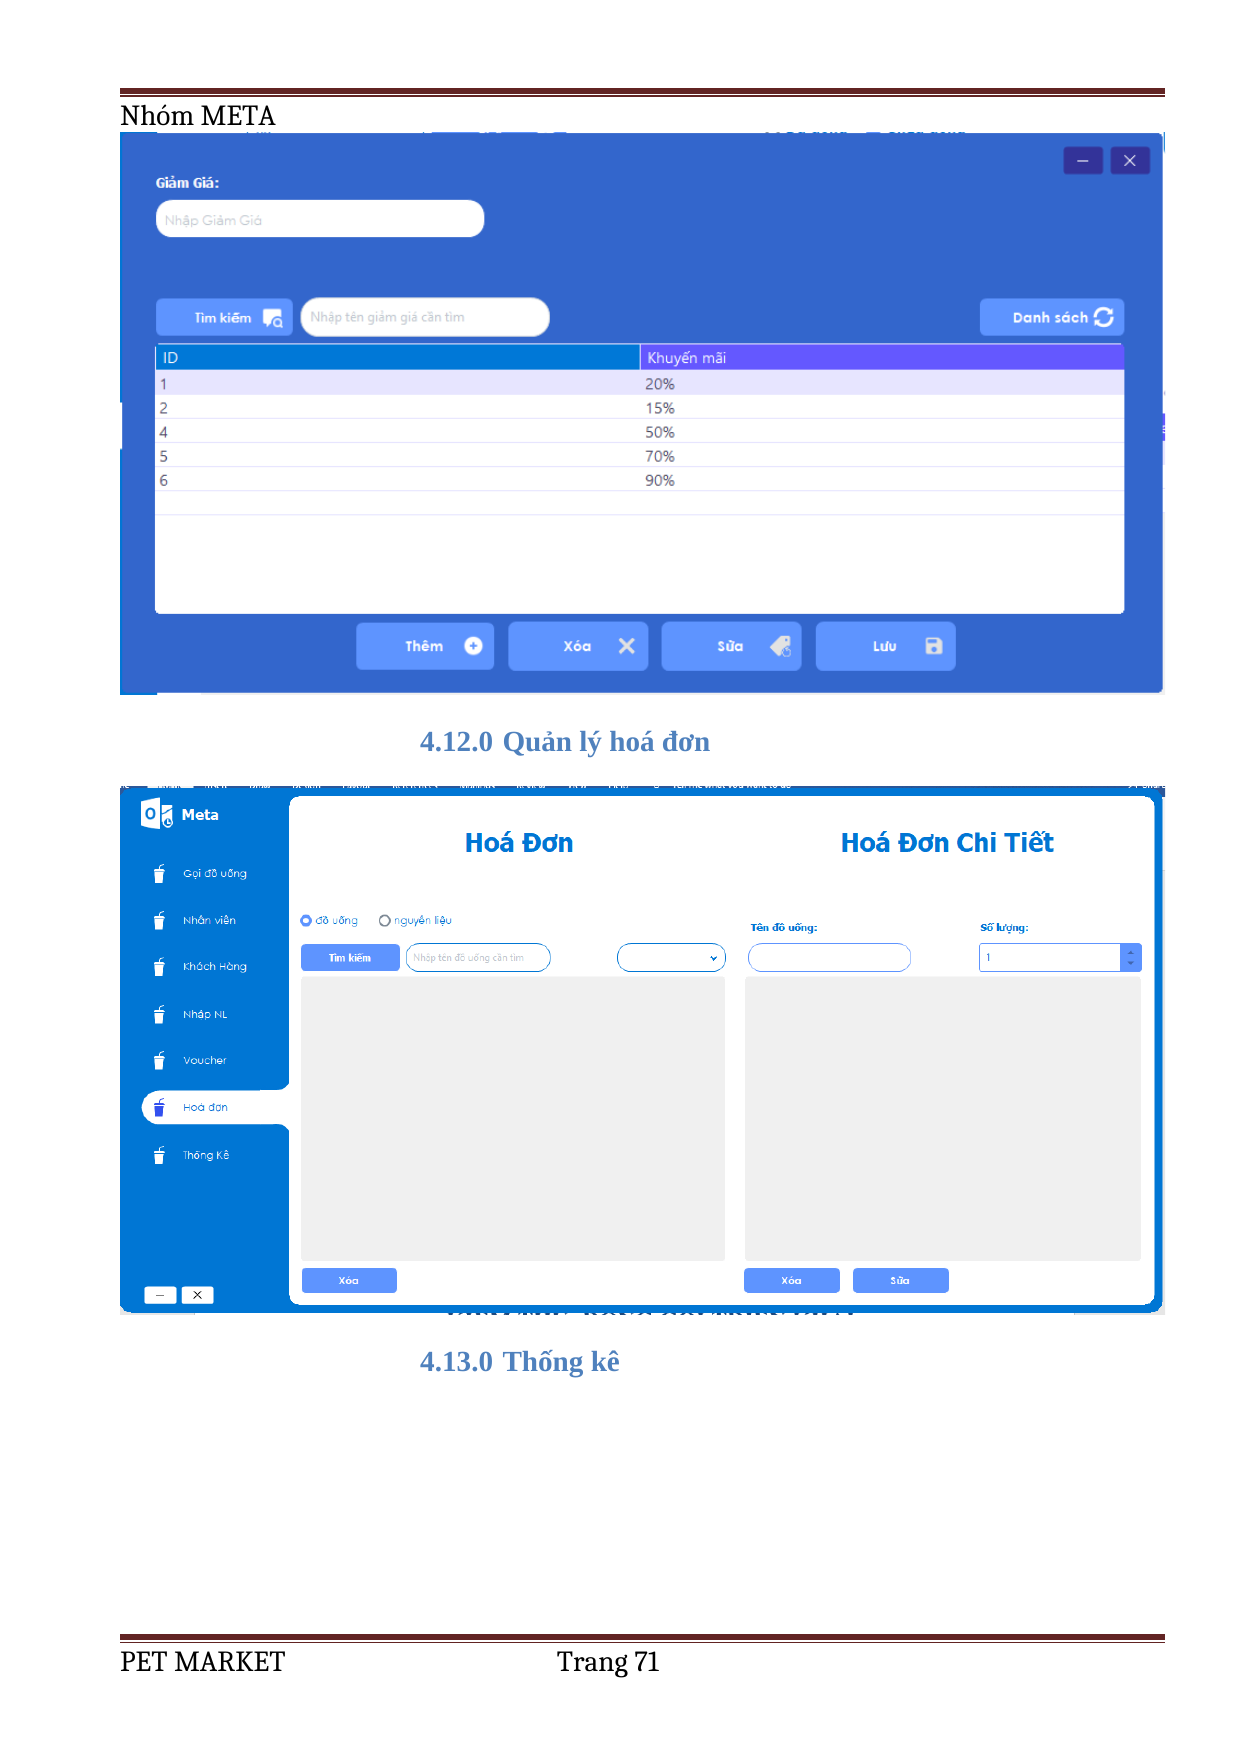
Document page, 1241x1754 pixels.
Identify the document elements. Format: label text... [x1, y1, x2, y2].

picture [120, 786, 1166, 1315]
list Thống kê [420, 1344, 1165, 1378]
list Quản lý hoá đơn [420, 724, 1165, 757]
picture [120, 132, 1166, 695]
